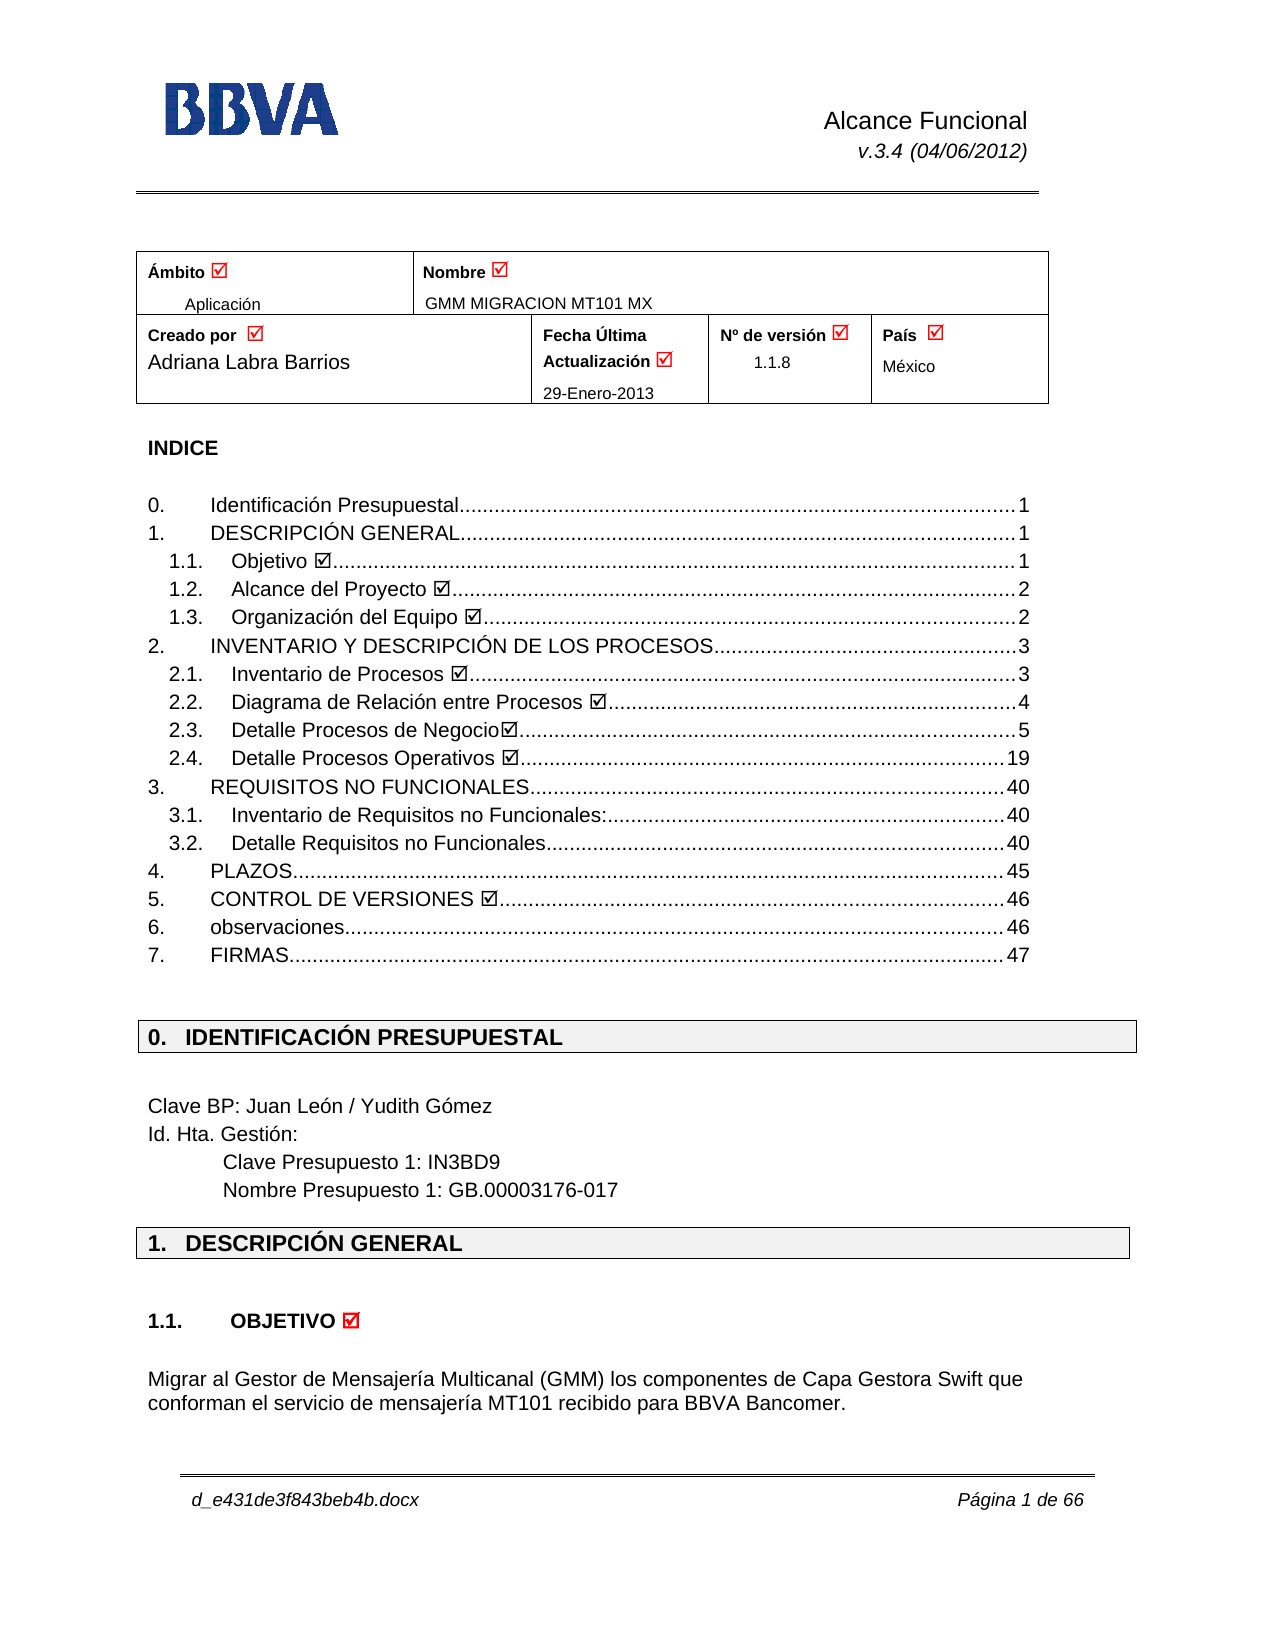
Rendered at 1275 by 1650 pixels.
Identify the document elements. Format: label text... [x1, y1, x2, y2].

table_header Nombre GMM MIGRACION MT101 MX [414, 252, 1048, 313]
text 5. CONTROL DE VERSIONES 46 [148, 887, 1127, 911]
text Id. Hta. Gestión: [148, 1122, 1127, 1146]
text 1. DESCRIPCIÓN GENERAL 1 [148, 521, 1127, 544]
text 2.3. Detalle Procesos de Negocio 5 [168, 718, 1127, 742]
text 7. FIRMAS 47 [148, 943, 1127, 967]
table_cell País México [872, 315, 1048, 403]
text 2.2. Diagrama de Relación entre Procesos 4 [168, 690, 1127, 714]
text 2.1. Inventario de Procesos 3 [168, 662, 1127, 686]
text Migrar al Gestor de Mensajería Multicanal (GMM) los componentes de Capa Gestora Swift que conforman el servicio de mensajería MT101 recibido para BBVA Bancomer. [148, 1367, 1127, 1415]
text 1.1. Objetivo 1 [168, 549, 1127, 573]
text Clave Presupuesto 1: IN3BD9 [148, 1150, 1127, 1174]
text INDICE [148, 436, 1127, 460]
text 3.2. Detalle Requisitos no Funcionales 40 [168, 831, 1127, 855]
table_cell Creado por Adriana Labra Barrios [137, 315, 531, 403]
text 3. REQUISITOS NO FUNCIONALES 40 [148, 774, 1127, 798]
subtitle DESCRIPCIÓN GENERAL [137, 1228, 1129, 1258]
text 2. INVENTARIO Y DESCRIPCIÓN DE LOS PROCESOS 3 [148, 633, 1127, 657]
picture [165, 83, 339, 135]
text 0. Identificación Presupuestal 1 [148, 492, 1127, 516]
text Clave BP: Juan León / Yudith Gómez [148, 1094, 1127, 1118]
subtitle Objetivo [148, 1308, 1127, 1333]
table_cell Fecha Última Actualización 29-Enero-2013 [532, 315, 708, 403]
text 1.2. Alcance del Proyecto 2 [168, 577, 1127, 601]
text 2.4. Detalle Procesos Operativos 19 [168, 746, 1127, 770]
text Nombre Presupuesto 1: GB.00003176-017 [148, 1178, 1127, 1202]
table_cell Nº de versión 1.1.8 [709, 315, 871, 403]
text 1.3. Organización del Equipo 2 [168, 605, 1127, 629]
subtitle Identificación Presupuestal [139, 1021, 1136, 1052]
text 6. observaciones 46 [148, 915, 1127, 939]
text 3.1. Inventario de Requisitos no Funcionales: 40 [168, 803, 1127, 827]
text 4. PLAZOS 45 [148, 859, 1127, 883]
table_header Ámbito Aplicación [137, 252, 413, 313]
